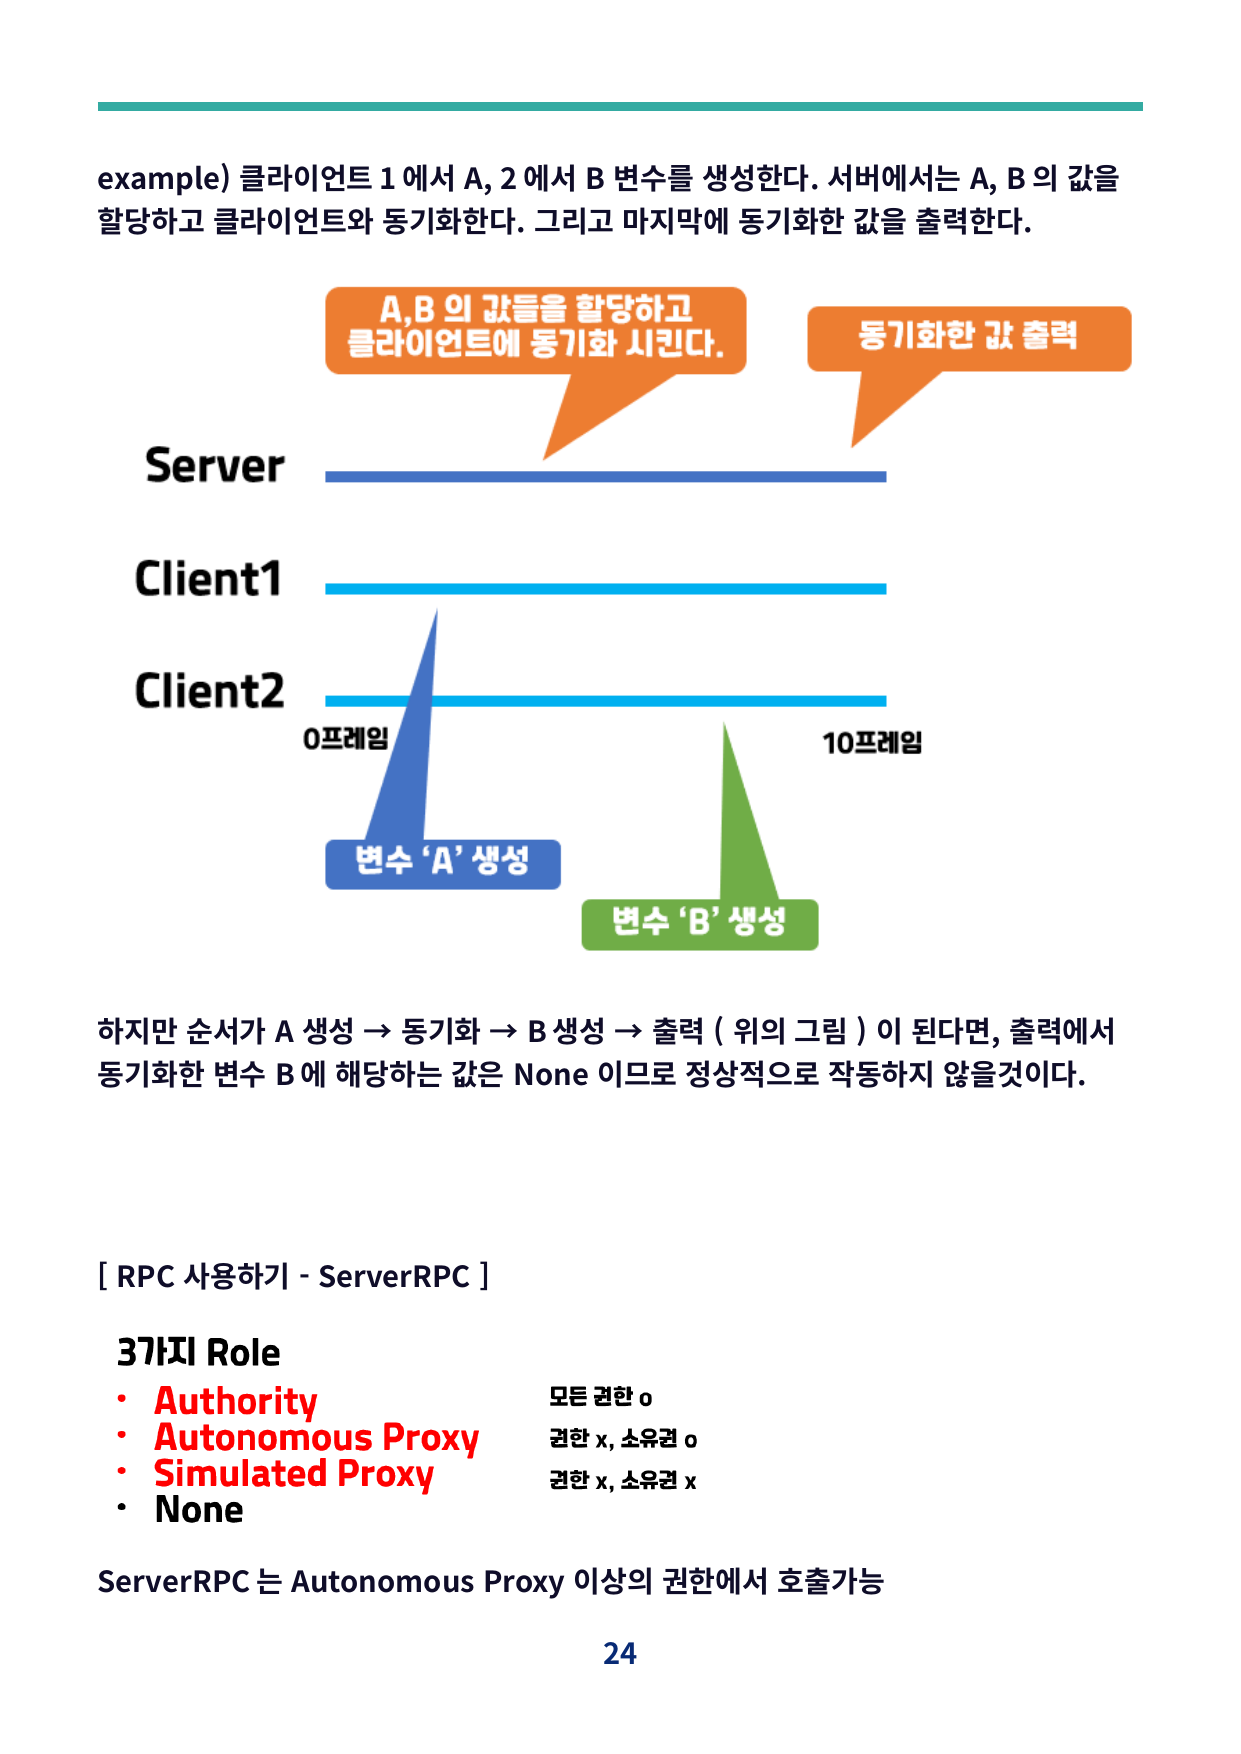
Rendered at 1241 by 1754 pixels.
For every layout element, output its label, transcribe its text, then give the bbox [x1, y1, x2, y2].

picture [97, 265, 1143, 984]
subtitle ServerRPC는 Autonomous Proxy 이상의 권한에서 호출가능 [97, 1558, 1143, 1601]
subtitle example) 클라이언트1에서 A, 2에서 B 변수를 생성한다. 서버에서는 A, B의 값을 할당하고 클라이언트와 동기화한다. 그리고 마지막에 동기화한 값을 출력한다. [97, 156, 1143, 241]
subtitle [ RPC 사용하기 - ServerRPC ] [97, 1253, 1143, 1296]
subtitle 하지만 순서가 A 생성 → 동기화 → B생성 → 출력 ( 위의 그림 ) 이 된다면, 출력에서 동기화한 변수 B에 해당하는 값은 None 이므로 정상적으로 작동하지 않을것이다. [97, 1009, 1143, 1094]
picture [97, 1320, 715, 1534]
